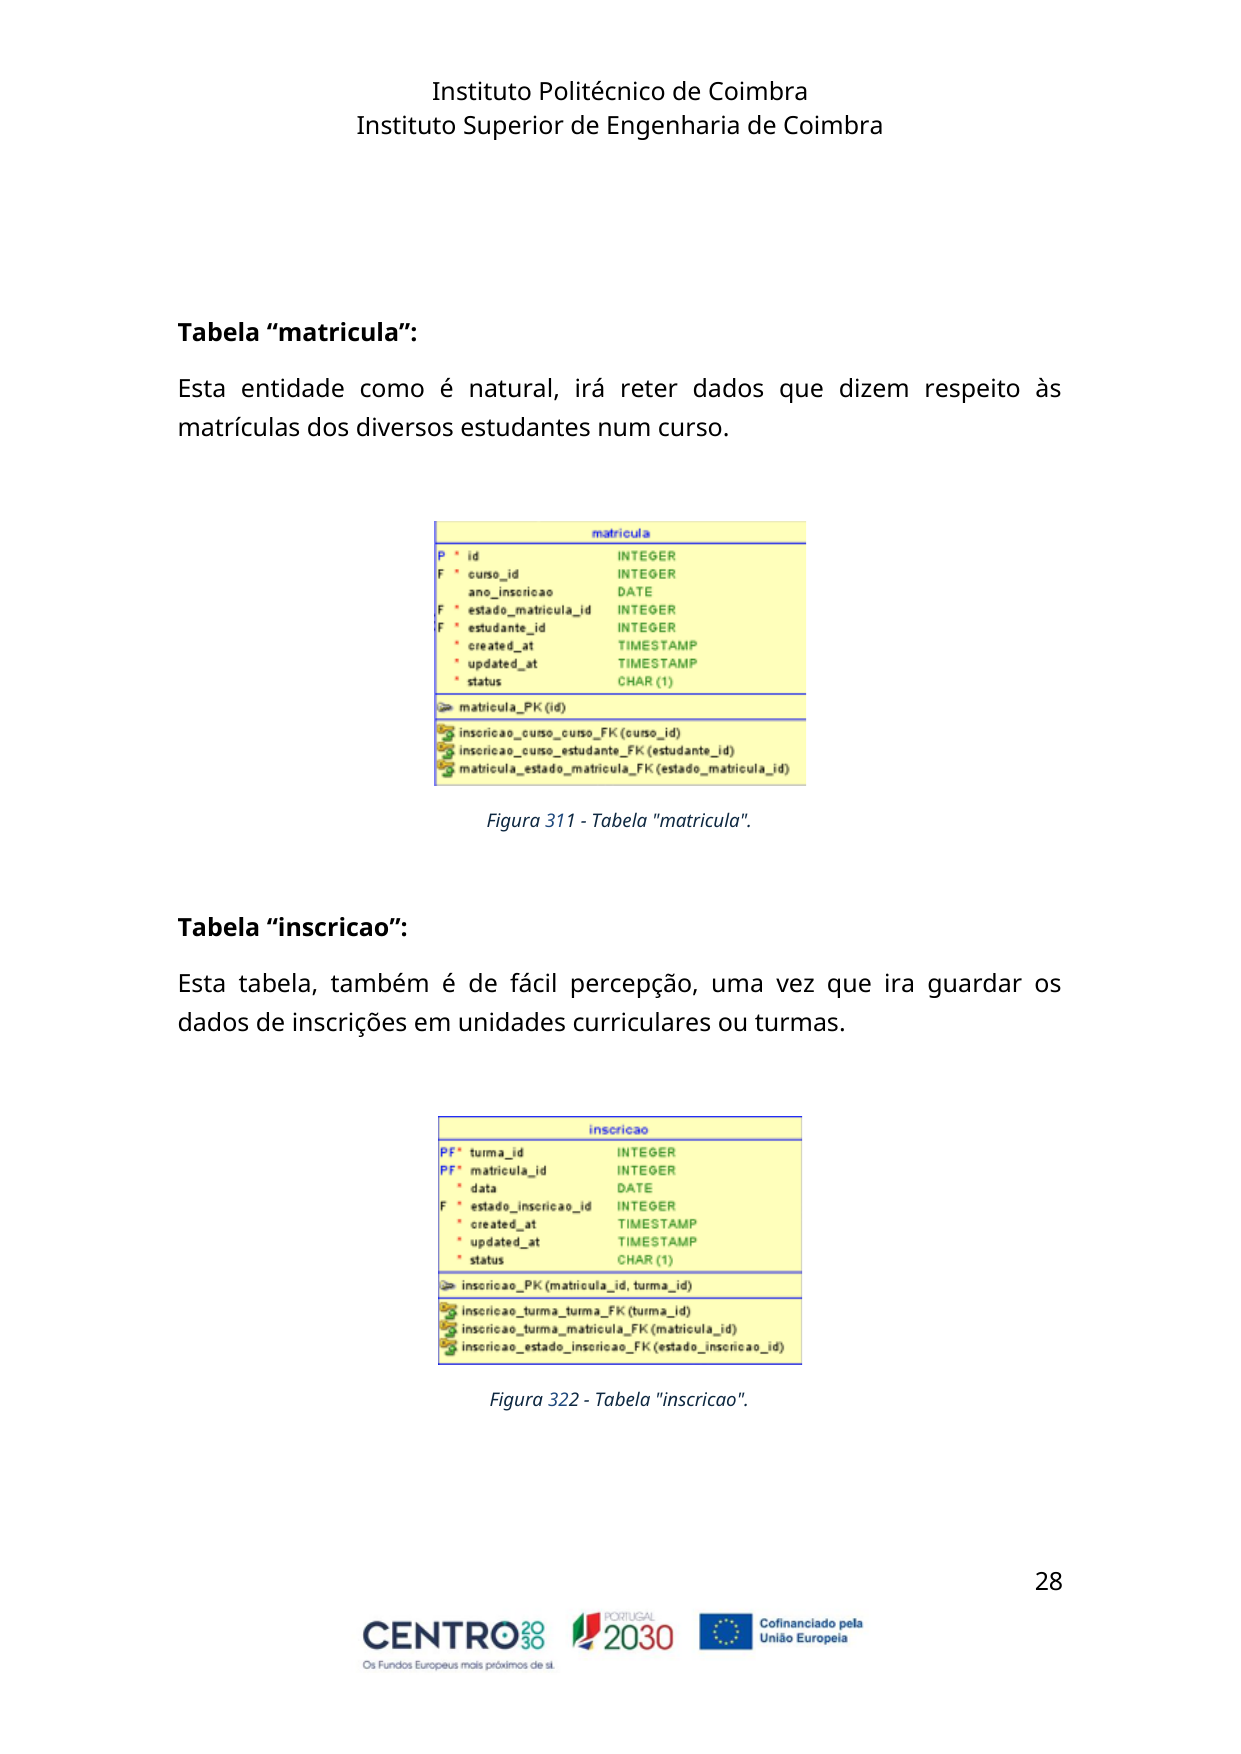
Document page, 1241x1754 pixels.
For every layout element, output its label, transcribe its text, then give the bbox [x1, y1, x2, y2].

text Esta entidade como é natural, irá reter dados que dizem respeito às matrículas dos diversos estudantes num curso. [177, 371, 1063, 444]
text Figura 311 - Tabela "matricula". [177, 808, 1063, 833]
text Tabela “inscricao”: [177, 910, 1063, 944]
text Figura 322 - Tabela "inscricao". [177, 1387, 1063, 1412]
picture [349, 1597, 891, 1681]
text Tabela “matricula”: [177, 315, 1063, 349]
text Esta tabela, também é de fácil percepção, uma vez que ira guardar os dados de inscrições em unidades curriculares ou turmas. [177, 966, 1063, 1039]
picture [438, 1116, 803, 1365]
picture [434, 521, 807, 786]
